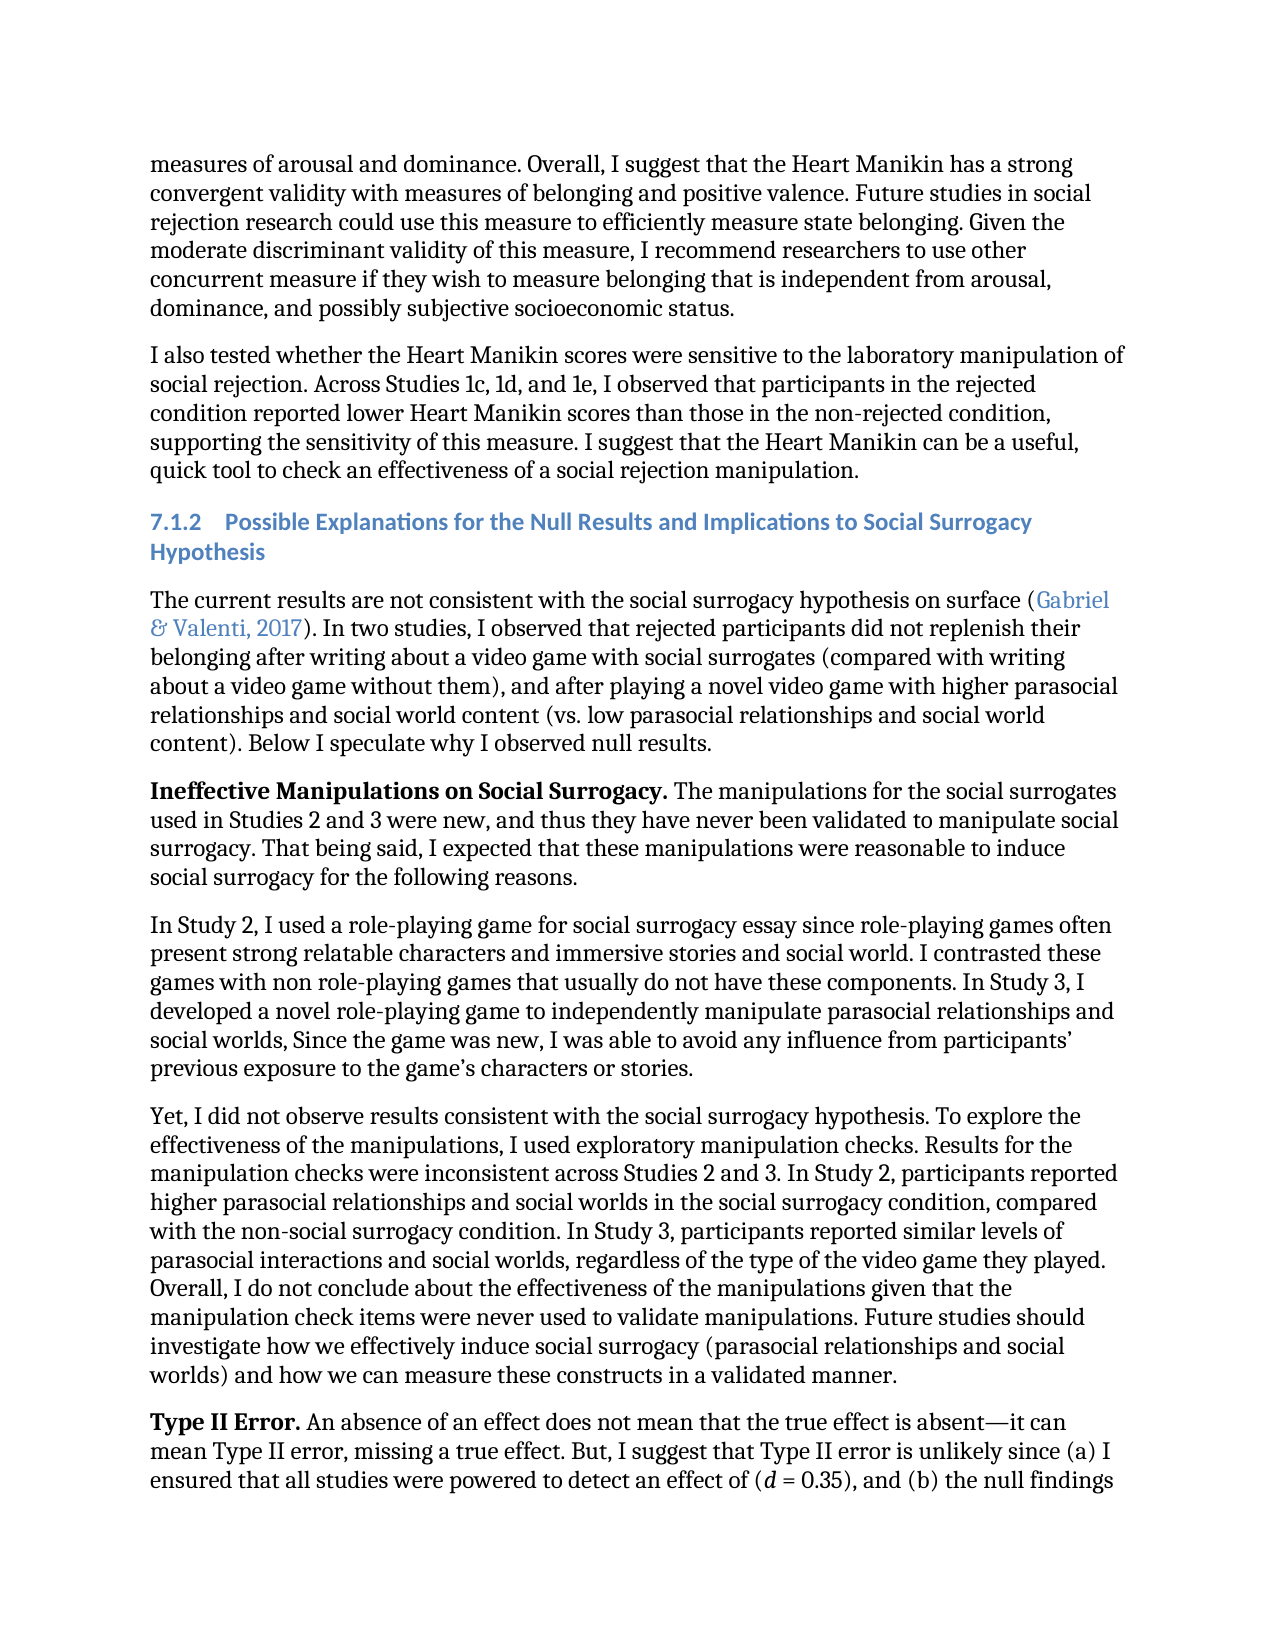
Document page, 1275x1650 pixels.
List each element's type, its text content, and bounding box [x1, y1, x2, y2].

text Yet, I did not observe results consistent with the social surrogacy hypothesis. To explore the effectiveness of the manipulations, I used exploratory manipulation checks. Results for the manipulation checks were inconsistent across Studies 2 and 3. In Study 2, participants reported higher parasocial relationships and social worlds in the social surrogacy condition, compared with the non-social surrogacy condition. In Study 3, participants reported similar levels of parasocial interactions and social worlds, regardless of the type of the video game they played. Overall, I do not conclude about the effectiveness of the manipulations given that the manipulation check items were never used to validate manipulations. Future studies should investigate how we effectively induce social surrogacy (parasocial relationships and social worlds) and how we can measure these constructs in a validated manner. [150, 1102, 1125, 1389]
text The current results are not consistent with the social surrogacy hypothesis on surface (Gabriel & Valenti, 2017). In two studies, I observed that rejected participants did not replenish their belonging after writing about a video game with social surrogates (compared with writing about a video game without them), and after playing a novel video game with higher parasocial relationships and social world content (vs. low parasocial relationships and social world content). Below I speculate why I observed null results. [150, 586, 1125, 758]
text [150, 150, 1125, 322]
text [150, 1408, 1125, 1494]
text In Study 2, I used a role-playing game for social surrogacy essay since role-playing games often present strong relatable characters and immersive stories and social world. I contrasted these games with non role-playing games that usually do not have these components. In Study 3, I developed a novel role-playing game to independently manipulate parasocial relationships and social worlds, Since the game was new, I was able to avoid any influence from participants’ previous exposure to the game’s characters or stories. [150, 911, 1125, 1083]
subtitle 7.1.2 Possible Explanations for the Null Results and Implications to Social Surrogacy Hypothesis [150, 506, 1125, 567]
text I also tested whether the Heart Manikin scores were sensitive to the laboratory manipulation of social rejection. Across Studies 1c, 1d, and 1e, I observed that participants in the rejected condition reported lower Heart Manikin scores than those in the non-rejected condition, supporting the sensitivity of this measure. I suggest that the Heart Manikin can be a useful, quick tool to check an effectiveness of a social rejection manipulation. [150, 341, 1125, 485]
text Ineffective Manipulations on Social Surrogacy. The manipulations for the social surrogates used in Studies 2 and 3 were new, and thus they have never been validated to manipulate social surrogacy. That being said, I expected that these manipulations were reasonable to induce social surrogacy for the following reasons. [150, 777, 1125, 892]
